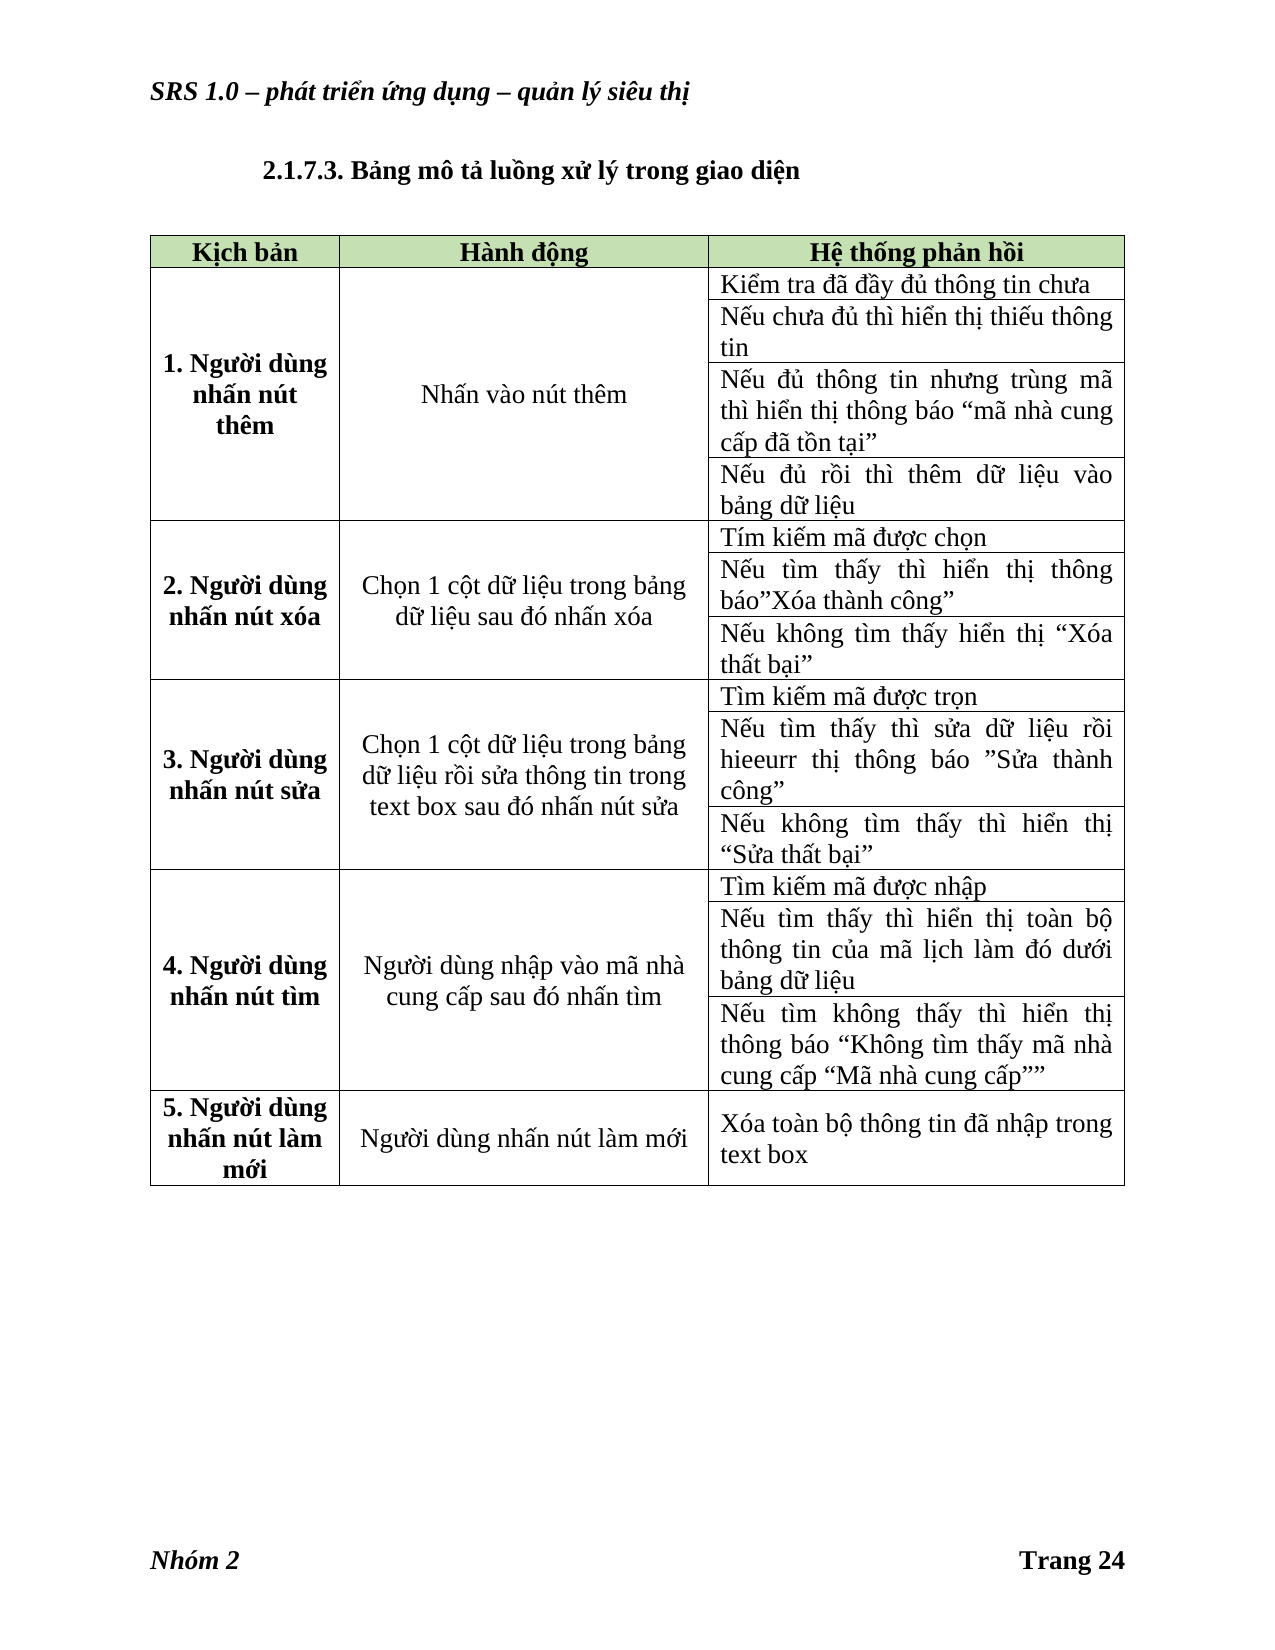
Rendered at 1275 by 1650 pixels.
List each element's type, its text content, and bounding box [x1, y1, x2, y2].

table_header Hệ thống phản hồi [709, 236, 1124, 267]
subtitle Bảng mô tả luồng xử lý trong giao diện [262, 154, 1125, 185]
table_cell Kiểm tra đã đầy đủ thông tin chưa [709, 268, 1124, 299]
table_cell 4. Người dùng nhấn nút tìm [151, 870, 339, 1090]
table_header Kịch bản [151, 236, 339, 267]
table_cell 5. Người dùng nhấn nút làm mới [151, 1091, 339, 1184]
table_cell Tìm kiếm mã được trọn [709, 680, 1124, 711]
table_cell Xóa toàn bộ thông tin đã nhập trong text box [709, 1091, 1124, 1184]
table_cell Nhấn vào nút thêm [340, 268, 708, 520]
table_cell Nếu tìm thấy thì sửa dữ liệu rồi hieeurr thị thông báo ”Sửa thành công” [709, 712, 1124, 806]
table_cell Nếu tìm không thấy thì hiển thị thông báo “Không tìm thấy mã nhà cung cấp “Mã nhà cung cấp”” [709, 997, 1124, 1090]
table_cell 1. Người dùng nhấn nút thêm [151, 268, 339, 520]
table_cell Nếu đủ rồi thì thêm dữ liệu vào bảng dữ liệu [709, 458, 1124, 520]
table_cell Nếu không tìm thấy hiển thị “Xóa thất bại” [709, 617, 1124, 679]
table_cell Tím kiếm mã được chọn [709, 521, 1124, 552]
table_cell Nếu đủ thông tin nhưng trùng mã thì hiển thị thông báo “mã nhà cung cấp đã tồn tại” [709, 363, 1124, 457]
table_cell Nếu không tìm thấy thì hiển thị “Sửa thất bại” [709, 807, 1124, 869]
table_cell Tìm kiếm mã được nhập [709, 870, 1124, 901]
table_header Hành động [340, 236, 708, 267]
table_cell Nếu tìm thấy thì hiển thị toàn bộ thông tin của mã lịch làm đó dưới bảng dữ liệu [709, 902, 1124, 996]
table_cell Chọn 1 cột dữ liệu trong bảng dữ liệu rồi sửa thông tin trong text box sau đó nhấn nút sửa [340, 680, 708, 869]
table_cell Chọn 1 cột dữ liệu trong bảng dữ liệu sau đó nhấn xóa [340, 521, 708, 679]
table_cell Nếu chưa đủ thì hiển thị thiếu thông tin [709, 300, 1124, 362]
table_cell Nếu tìm thấy thì hiển thị thông báo”Xóa thành công” [709, 553, 1124, 616]
table_cell Người dùng nhấn nút làm mới [340, 1091, 708, 1184]
table_cell 3. Người dùng nhấn nút sửa [151, 680, 339, 869]
table_cell Người dùng nhập vào mã nhà cung cấp sau đó nhấn tìm [340, 870, 708, 1090]
table_cell 2. Người dùng nhấn nút xóa [151, 521, 339, 679]
